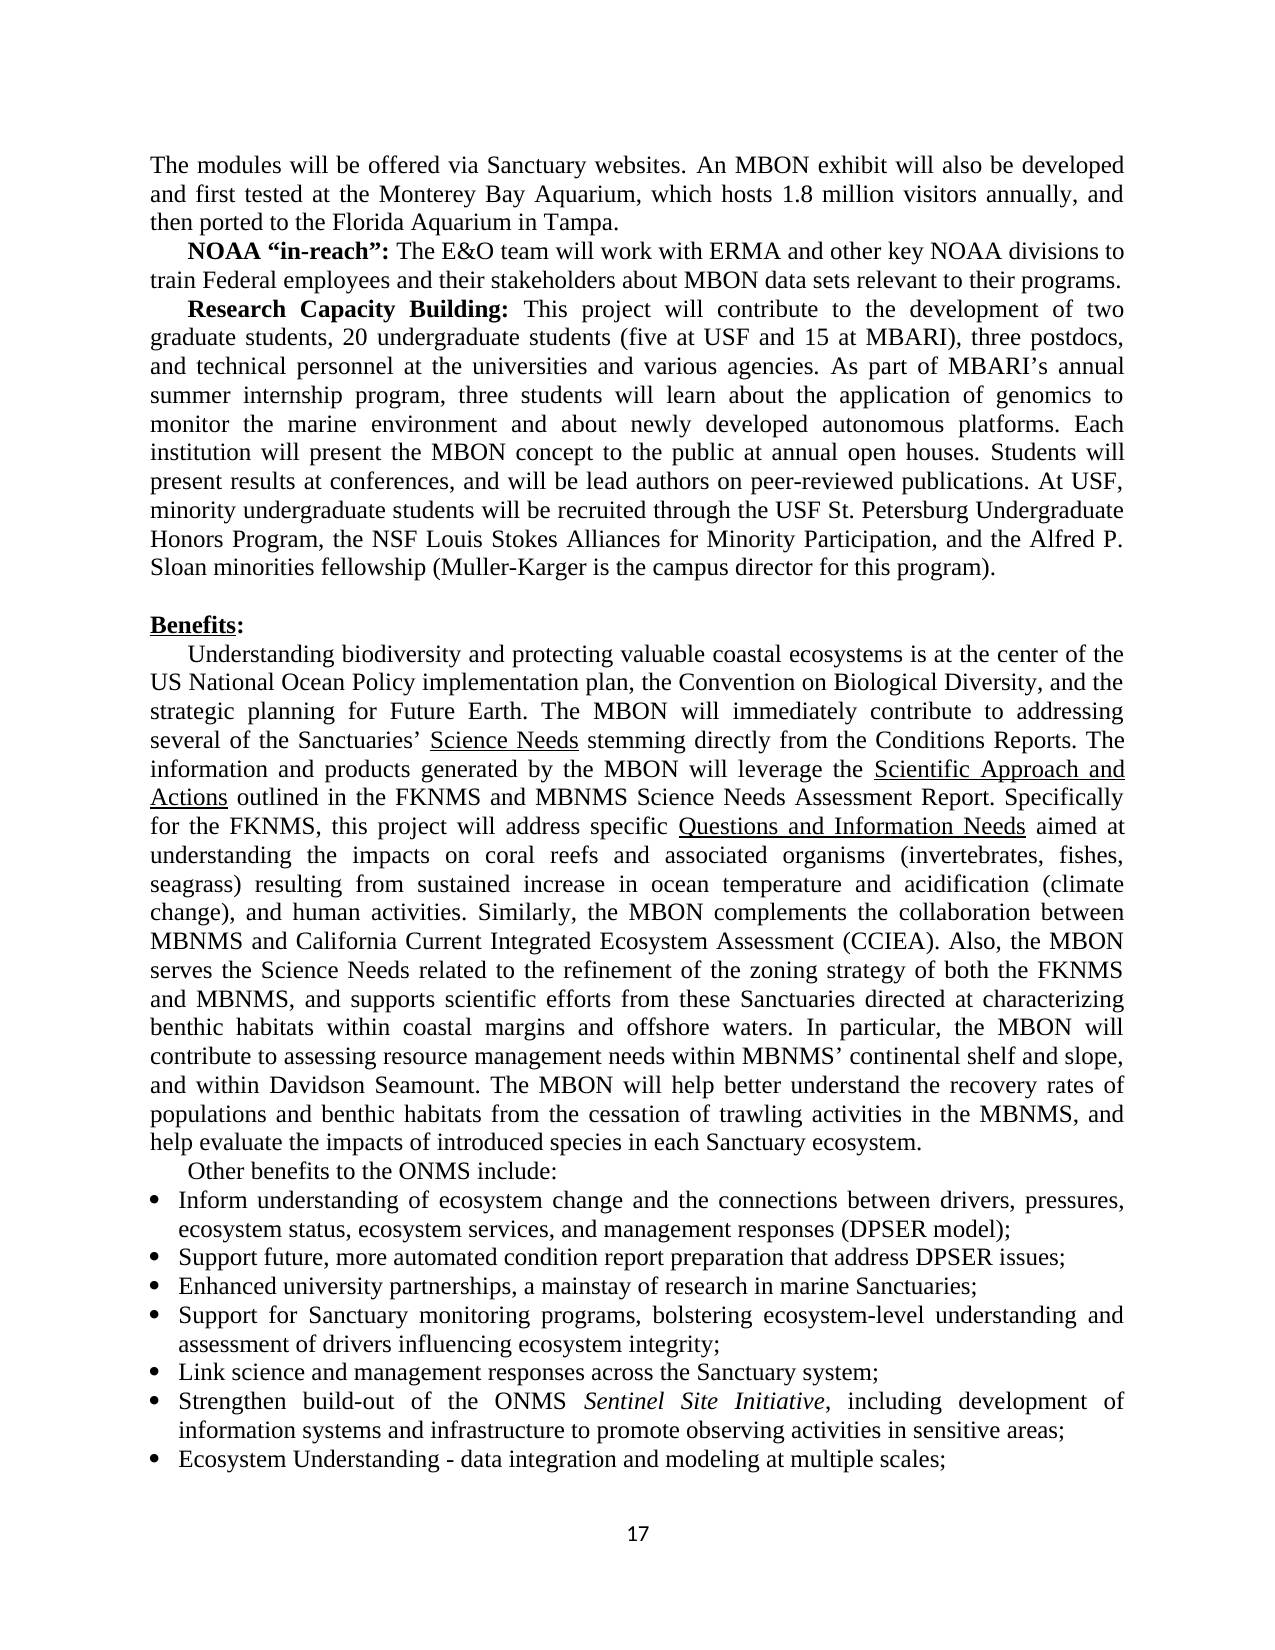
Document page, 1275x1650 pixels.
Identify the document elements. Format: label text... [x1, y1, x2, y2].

list Link science and management responses across the Sanctuary system; [150, 1357, 1125, 1386]
list Support for Sanctuary monitoring programs, bolstering ecosystem-level understanding and assessment of drivers influencing ecosystem integrity; [150, 1300, 1125, 1357]
list Support future, more automated condition report preparation that address DPSER issues; [150, 1242, 1125, 1271]
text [150, 150, 1125, 236]
text Benefits: [150, 610, 1125, 639]
text Research Capacity Building: This project will contribute to the development of two graduate students, 20 undergraduate students (five at USF and 15 at MBARI), three postdocs, and technical personnel at the universities and various agencies. As part of MBARI’s annual summer internship program, three students will learn about the application of genomics to monitor the marine environment and about newly developed autonomous platforms. Each institution will present the MBON concept to the public at annual open houses. Students will present results at conferences, and will be lead authors on peer-reviewed publications. At USF, minority undergraduate students will be recruited through the USF St. Petersburg Undergraduate Honors Program, the NSF Louis Stokes Alliances for Minority Participation, and the Alfred P. Sloan minorities fellowship (Muller-Karger is the campus director for this program). [150, 294, 1125, 581]
text Understanding biodiversity and protecting valuable coastal ecosystems is at the center of the US National Ocean Policy implementation plan, the Convention on Biological Diversity, and the strategic planning for Future Earth. The MBON will immediately contribute to addressing several of the Sanctuaries’ Science Needs stemming directly from the Conditions Reports. The information and products generated by the MBON will leverage the Scientific Approach and Actions outlined in the FKNMS and MBNMS Science Needs Assessment Report. Specifically for the FKNMS, this project will address specific Questions and Information Needs aimed at understanding the impacts on coral reefs and associated organisms (invertebrates, fishes, seagrass) resulting from sustained increase in ocean temperature and acidification (climate change), and human activities. Similarly, the MBON complements the collaboration between MBNMS and California Current Integrated Ecosystem Assessment (CCIEA). Also, the MBON serves the Science Needs related to the refinement of the zoning strategy of both the FKNMS and MBNMS, and supports scientific efforts from these Sanctuaries directed at characterizing benthic habitats within coastal margins and offshore waters. In particular, the MBON will contribute to assessing resource management needs within MBNMS’ continental shelf and slope, and within Davidson Seamount. The MBON will help better understand the recovery rates of populations and benthic habitats from the cessation of trawling activities in the MBNMS, and help evaluate the impacts of introduced species in each Sanctuary ecosystem. [150, 639, 1125, 1156]
list Ecosystem Understanding - data integration and modeling at multiple scales; [150, 1444, 1125, 1472]
text Other benefits to the ONMS include: [150, 1156, 1125, 1185]
text NOAA “in-reach”: The E&O team will work with ERMA and other key NOAA divisions to train Federal employees and their stakeholders about MBON data sets relevant to their programs. [150, 236, 1125, 294]
list Enhanced university partnerships, a mainstay of research in marine Sanctuaries; [150, 1271, 1125, 1300]
list Strengthen build-out of the ONMS Sentinel Site Initiative, including development of information systems and infrastructure to promote observing activities in sensitive areas; [150, 1386, 1125, 1444]
list Inform understanding of ecosystem change and the connections between drivers, pressures, ecosystem status, ecosystem services, and management responses (DPSER model); [150, 1185, 1125, 1242]
